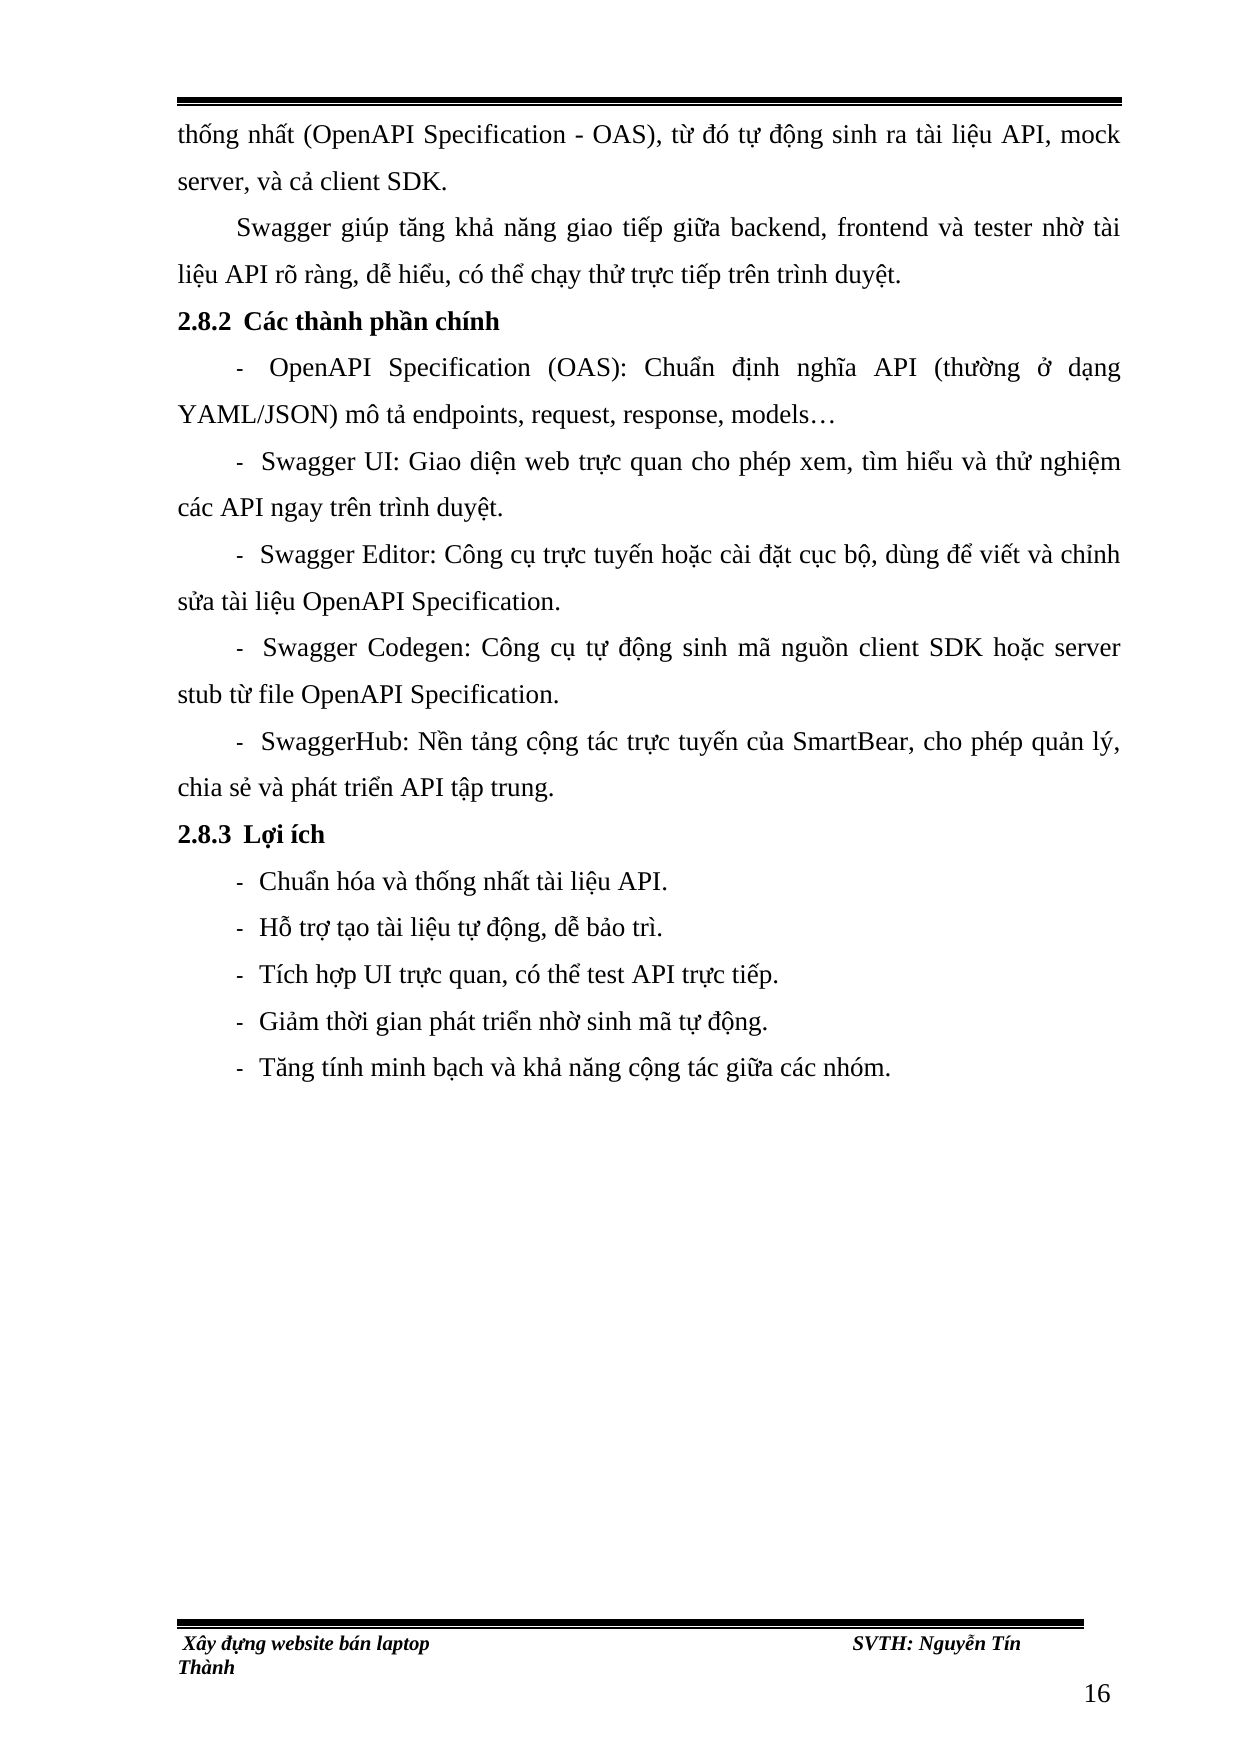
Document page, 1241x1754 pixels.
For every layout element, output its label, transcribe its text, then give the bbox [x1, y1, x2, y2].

list Tích hợp UI trực quan, có thể test API trực tiếp. [177, 958, 1122, 989]
list Chuẩn hóa và thống nhất tài liệu API. [177, 865, 1122, 896]
list SwaggerHub: Nền tảng cộng tác trực tuyến của SmartBear, cho phép quản lý, chia sẻ và phát triển API tập trung. [177, 725, 1122, 803]
list Hỗ trợ tạo tài liệu tự động, dễ bảo trì. [177, 911, 1122, 943]
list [177, 118, 1122, 196]
list Swagger Editor: Công cụ trực tuyến hoặc cài đặt cục bộ, dùng để viết và chỉnh sửa tài liệu OpenAPI Specification. [177, 538, 1122, 616]
list OpenAPI Specification (OAS): Chuẩn định nghĩa API (thường ở dạng YAML/JSON) mô tả endpoints, request, response, models… [177, 351, 1122, 429]
list Swagger giúp tăng khả năng giao tiếp giữa backend, frontend và tester nhờ tài liệu API rõ ràng, dễ hiểu, có thể chạy thử trực tiếp trên trình duyệt. [177, 211, 1122, 289]
list Lợi ích [177, 818, 1122, 849]
list Các thành phần chính [177, 305, 1122, 336]
list Giảm thời gian phát triển nhờ sinh mã tự động. [177, 1005, 1122, 1036]
list Swagger Codegen: Công cụ tự động sinh mã nguồn client SDK hoặc server stub từ file OpenAPI Specification. [177, 631, 1122, 709]
list Tăng tính minh bạch và khả năng cộng tác giữa các nhóm. [177, 1051, 1122, 1083]
list Swagger UI: Giao diện web trực quan cho phép xem, tìm hiểu và thử nghiệm các API ngay trên trình duyệt. [177, 445, 1122, 523]
